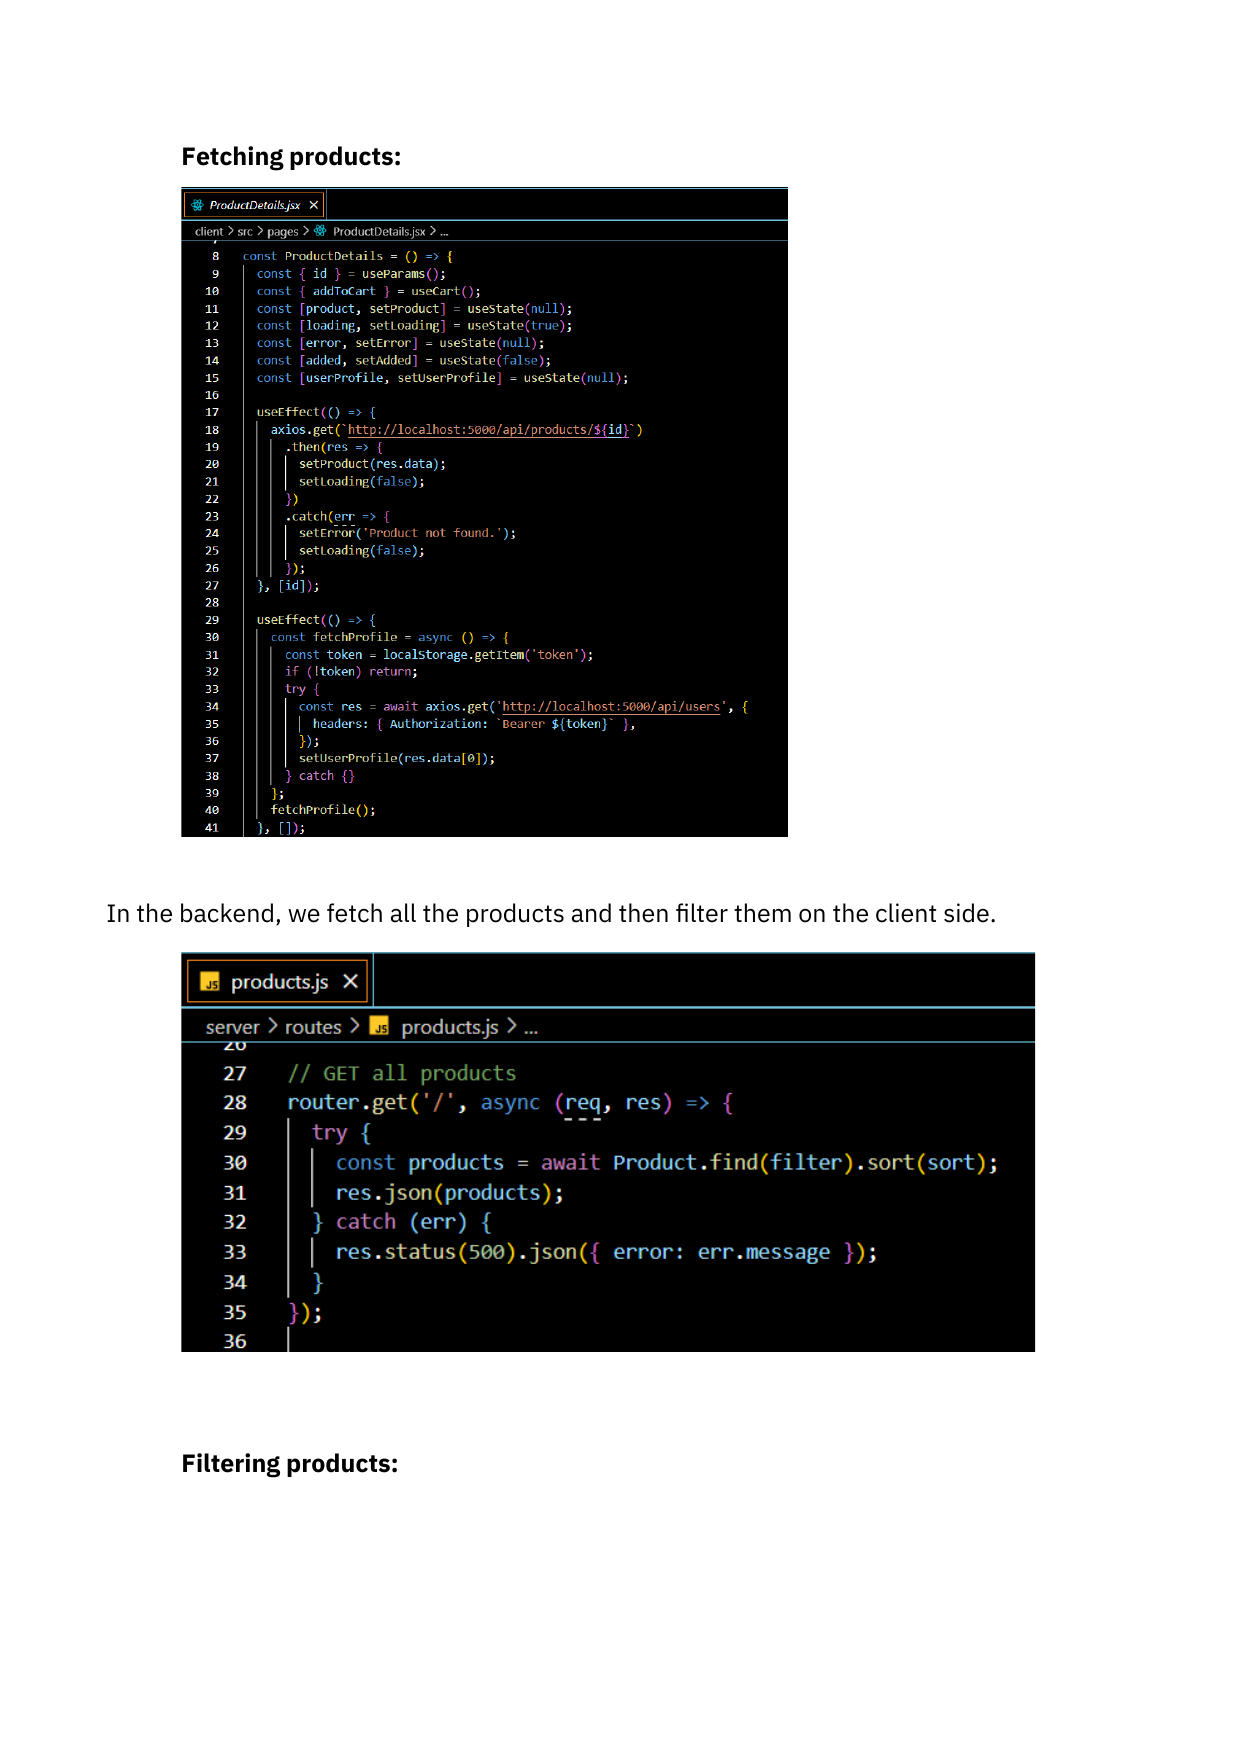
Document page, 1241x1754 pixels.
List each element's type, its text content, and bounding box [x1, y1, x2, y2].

picture [181, 187, 788, 837]
text Fetching products: [181, 139, 1143, 172]
text Filtering products: [181, 1447, 1143, 1479]
text In the backend, we fetch all the products and then filter them on the client side. [106, 897, 1085, 929]
picture [181, 952, 1035, 1352]
